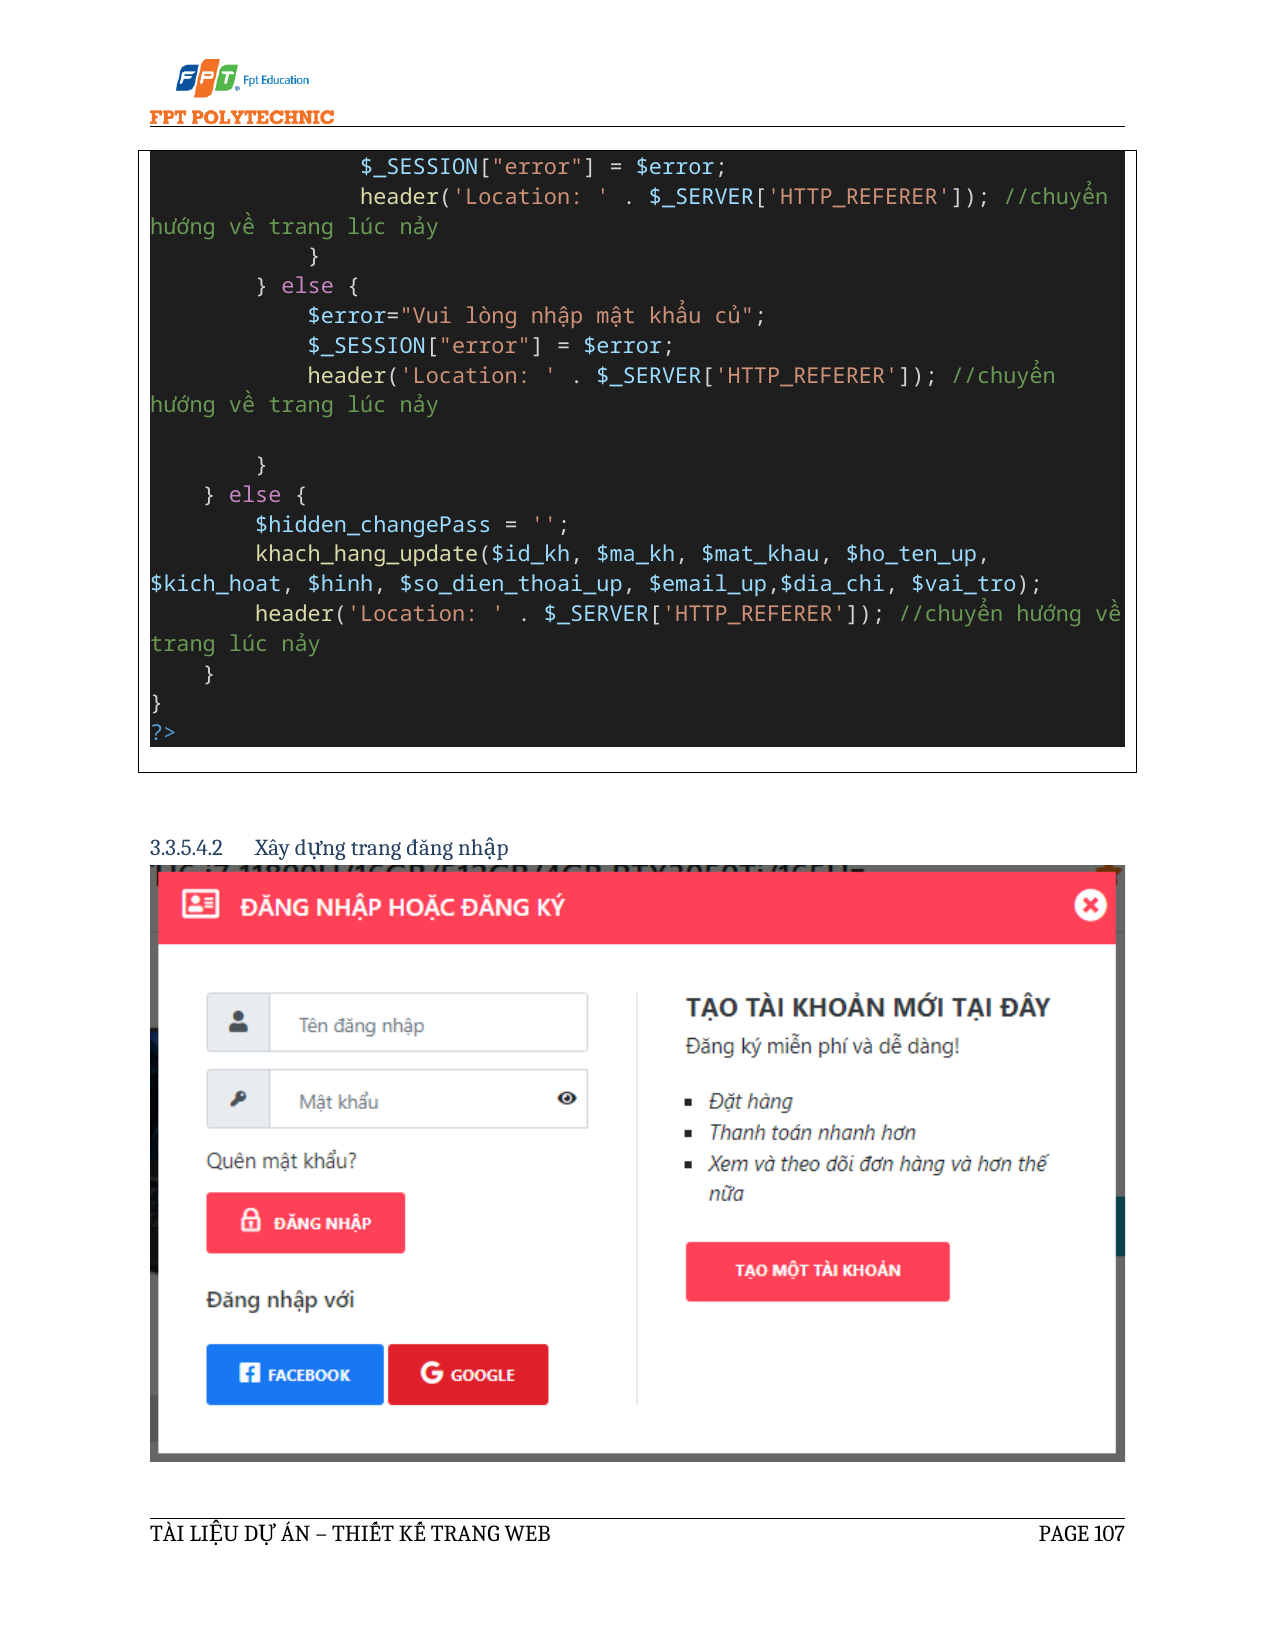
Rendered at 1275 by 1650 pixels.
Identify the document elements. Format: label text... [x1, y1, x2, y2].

subtitle Xây dựng trang đăng nhập [150, 835, 1125, 861]
picture [150, 59, 336, 124]
picture [150, 865, 1125, 1462]
